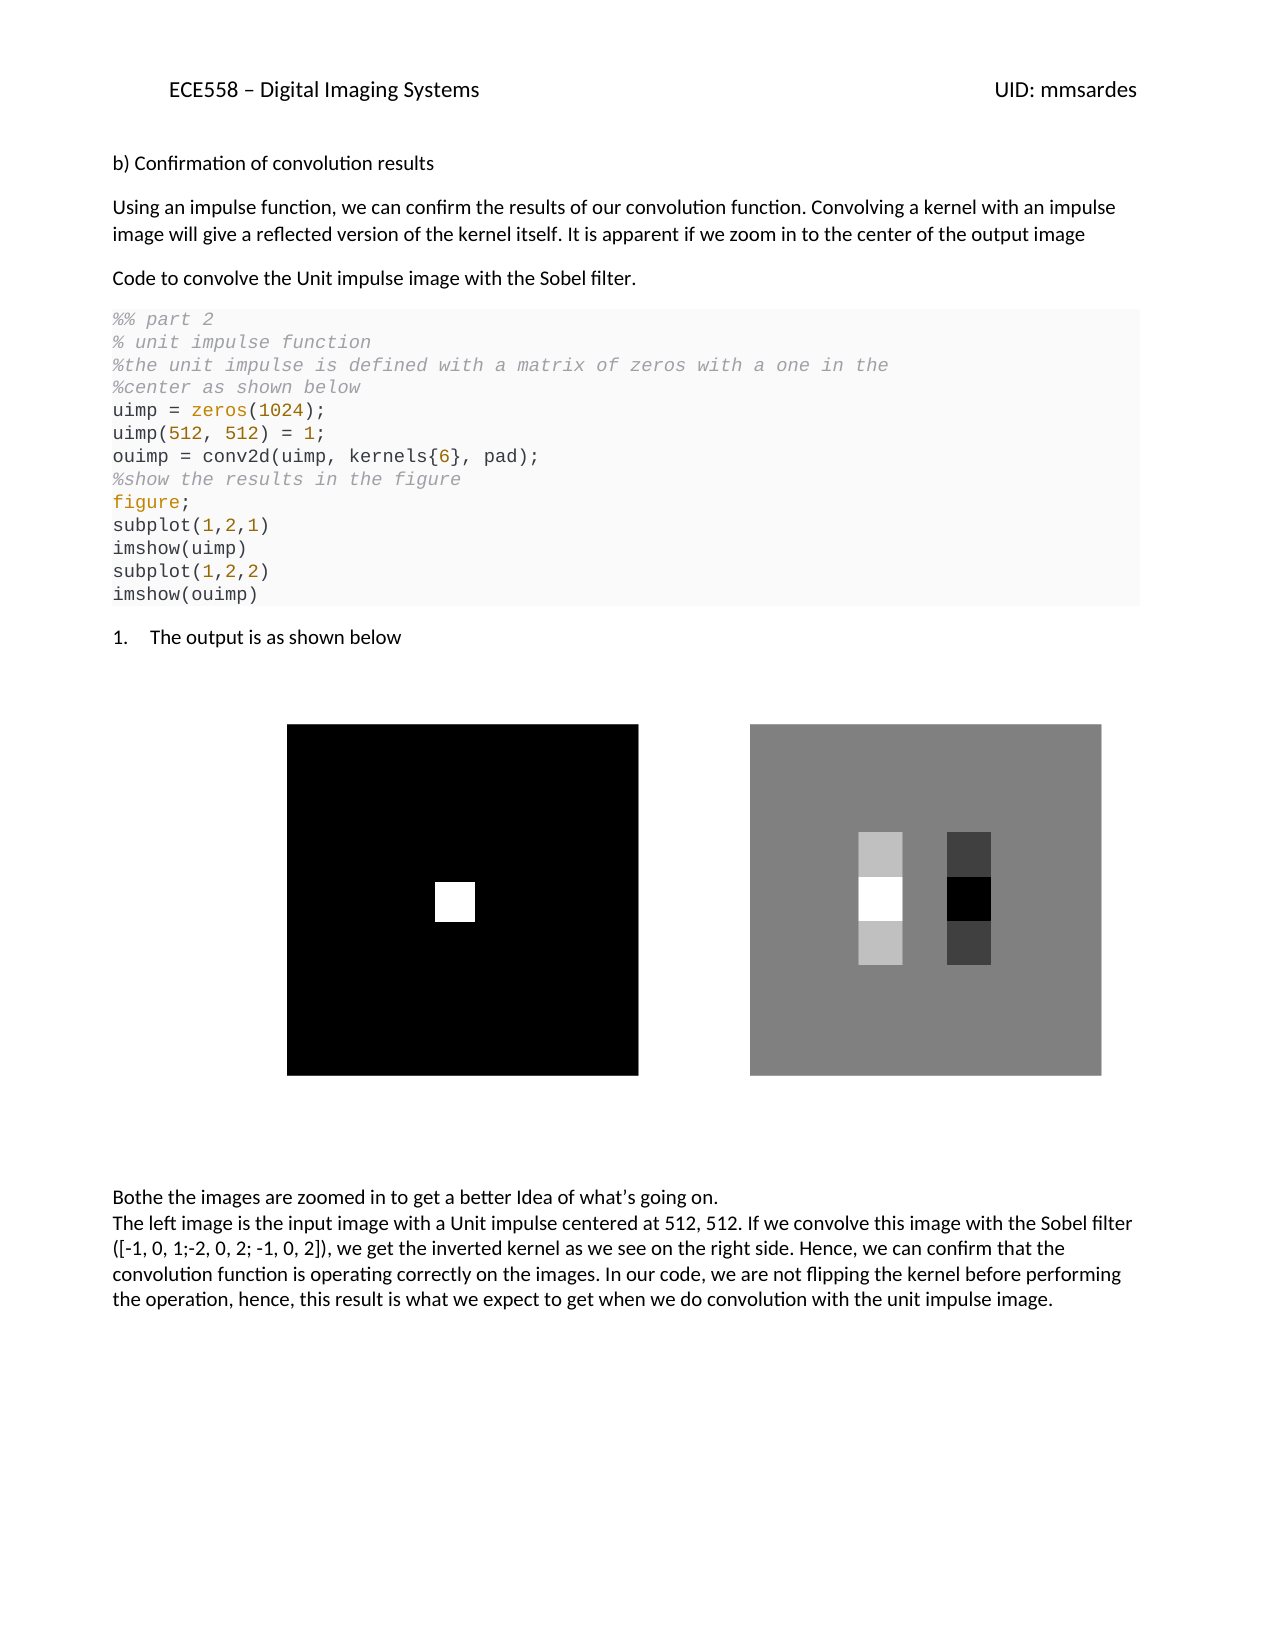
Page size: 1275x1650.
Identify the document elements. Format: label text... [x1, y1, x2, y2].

text %% part 2 % unit impulse function %the unit impulse is defined with a matrix of zeros with a one in the %center as shown below uimp = zeros(1024); uimp(512, 512) = 1; ouimp = conv2d(uimp, kernels{6}, pad); %show the results in the figure figure; subplot(1,2,1) imshow(uimp) subplot(1,2,2) imshow(ouimp) [112, 309, 1140, 606]
text Using an impulse function, we can confirm the results of our convolution function. Convolving a kernel with an impulse image will give a reflected version of the kernel itself. It is apparent if we zoom in to the center of the output image [112, 194, 1140, 247]
picture [150, 651, 1200, 1166]
text Bothe the images are zoomed in to get a better Idea of what’s going on. The left image is the input image with a Unit impulse centered at 512, 512. If we convolve this image with the Sobel filter ([-1, 0, 1;-2, 0, 2; -1, 0, 2]), we get the inverted kernel as we see on the right side. Hence, we can confirm that the convolution function is operating correctly on the images. In our code, we are not flipping the kernel before performing the operation, hence, this result is what we expect to get when we do convolution with the unit impulse image. [112, 1184, 1140, 1312]
text b) Confirmation of convolution results [112, 150, 1140, 175]
text Code to convolve the Unit impulse image with the Sobel filter. [112, 266, 1140, 291]
